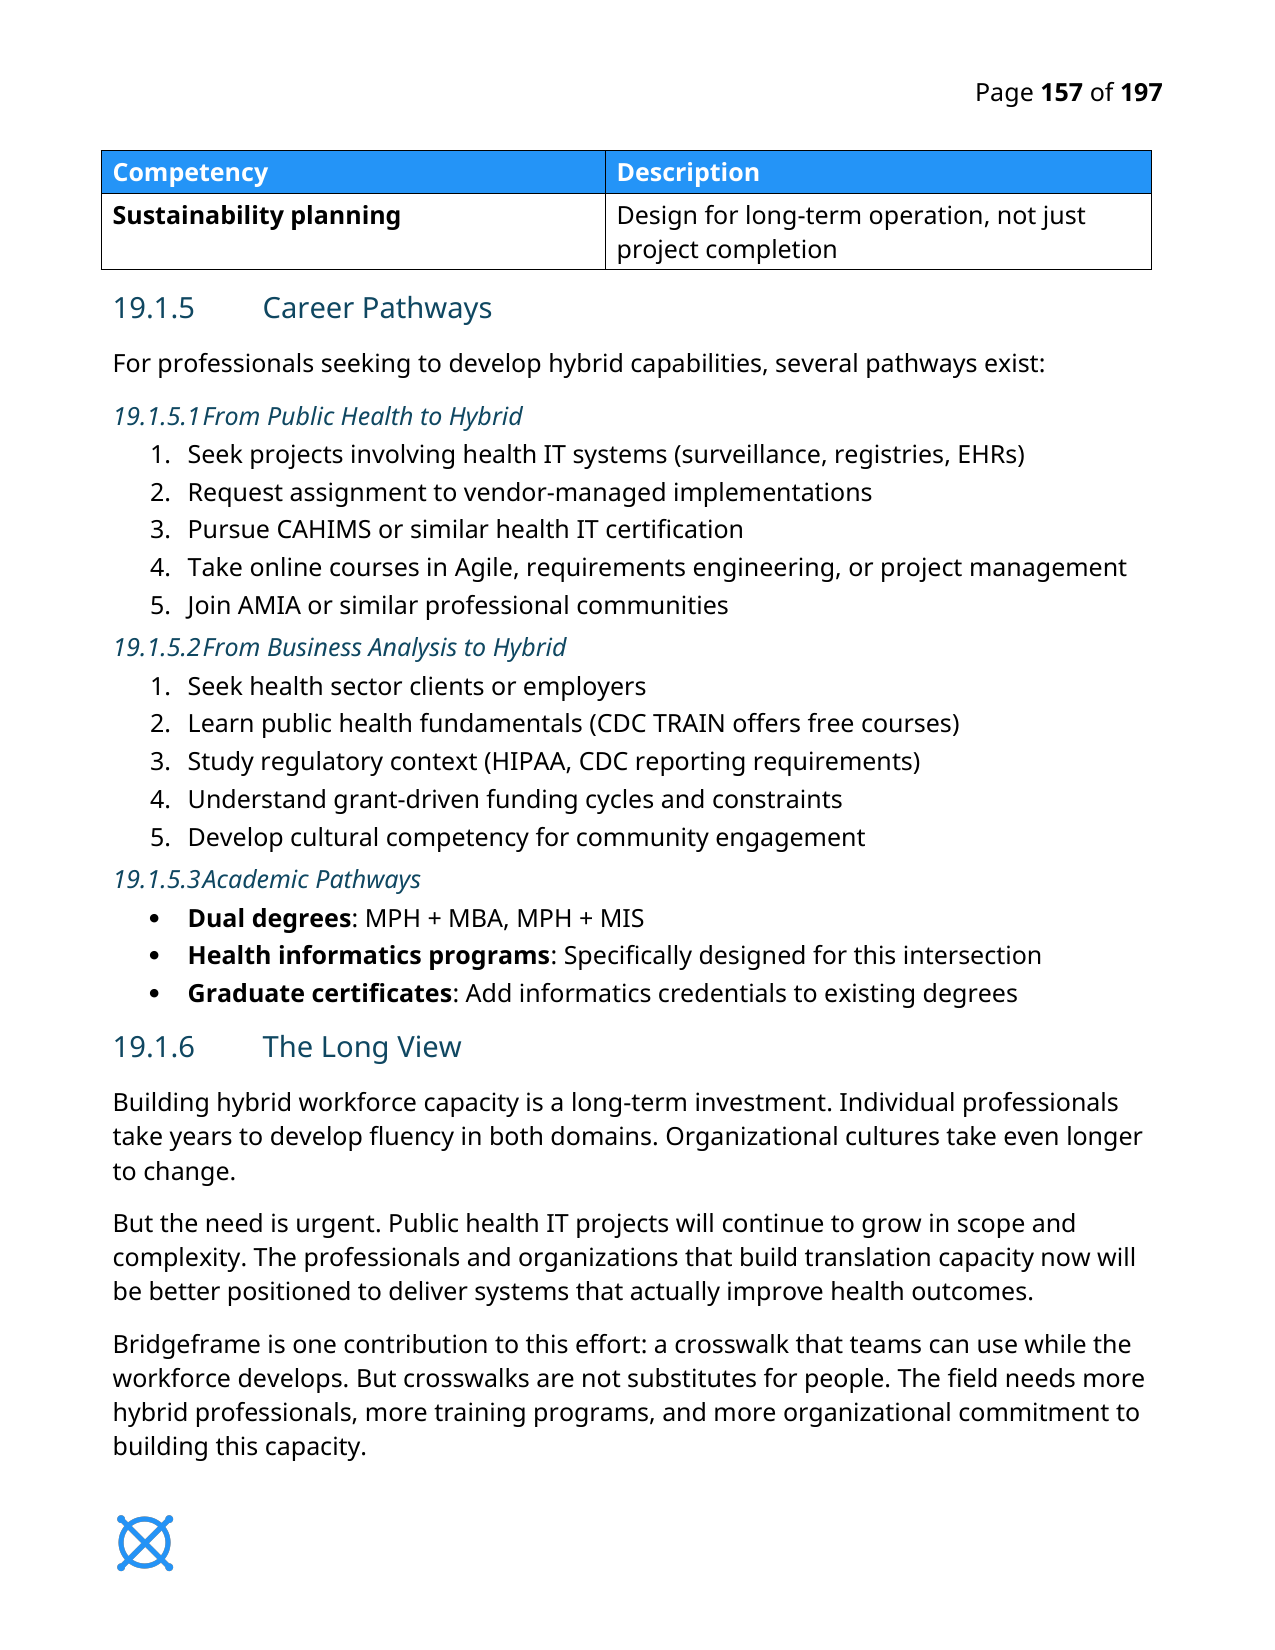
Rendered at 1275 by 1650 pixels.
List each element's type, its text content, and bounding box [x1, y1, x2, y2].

list Seek health sector clients or employers [150, 668, 1162, 702]
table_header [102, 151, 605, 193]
list Dual degrees: MPH + MBA, MPH + MIS [150, 900, 1162, 934]
text Building hybrid workforce capacity is a long-term investment. Individual professionals take years to develop fluency in both domains. Organizational cultures take even longer to change. [112, 1085, 1162, 1187]
subtitle From Public Health to Hybrid [112, 398, 1162, 432]
text Bridgeframe is one contribution to this effort: a crosswalk that teams can use while the workforce develops. But crosswalks are not substitutes for people. The field needs more hybrid professionals, more training programs, and more organizational commitment to building this capacity. [112, 1327, 1162, 1463]
list Develop cultural competency for community engagement [150, 819, 1162, 854]
list Join AMIA or similar professional communities [150, 588, 1162, 622]
list Health informatics programs: Specifically designed for this intersection [150, 938, 1162, 972]
list Request assignment to vendor-managed implementations [150, 474, 1162, 508]
list Study regulatory context (HIPAA, CDC reporting requirements) [150, 744, 1162, 778]
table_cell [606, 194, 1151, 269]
subtitle From Business Analysis to Hybrid [112, 630, 1162, 664]
text For professionals seeking to develop hybrid capabilities, several pathways exist: [112, 345, 1162, 379]
list Pursue CAHIMS or similar health IT certification [150, 512, 1162, 546]
picture [112, 1511, 177, 1575]
list Take online courses in Agile, requirements engineering, or project management [150, 550, 1162, 584]
text But the need is urgent. Public health IT projects will continue to grow in scope and complexity. The professionals and organizations that build translation capacity now will be better positioned to deliver systems that actually improve health outcomes. [112, 1206, 1162, 1308]
list Seek projects involving health IT systems (surveillance, registries, EHRs) [150, 436, 1162, 471]
list Understand grant-driven funding cycles and constraints [150, 782, 1162, 816]
subtitle The Long View [112, 1027, 1162, 1066]
subtitle Academic Pathways [112, 862, 1162, 896]
subtitle Career Pathways [112, 287, 1162, 327]
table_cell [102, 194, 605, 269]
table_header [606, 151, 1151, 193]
list Learn public health fundamentals (CDC TRAIN offers free courses) [150, 706, 1162, 740]
list Graduate certificates: Add informatics credentials to existing degrees [150, 976, 1162, 1010]
